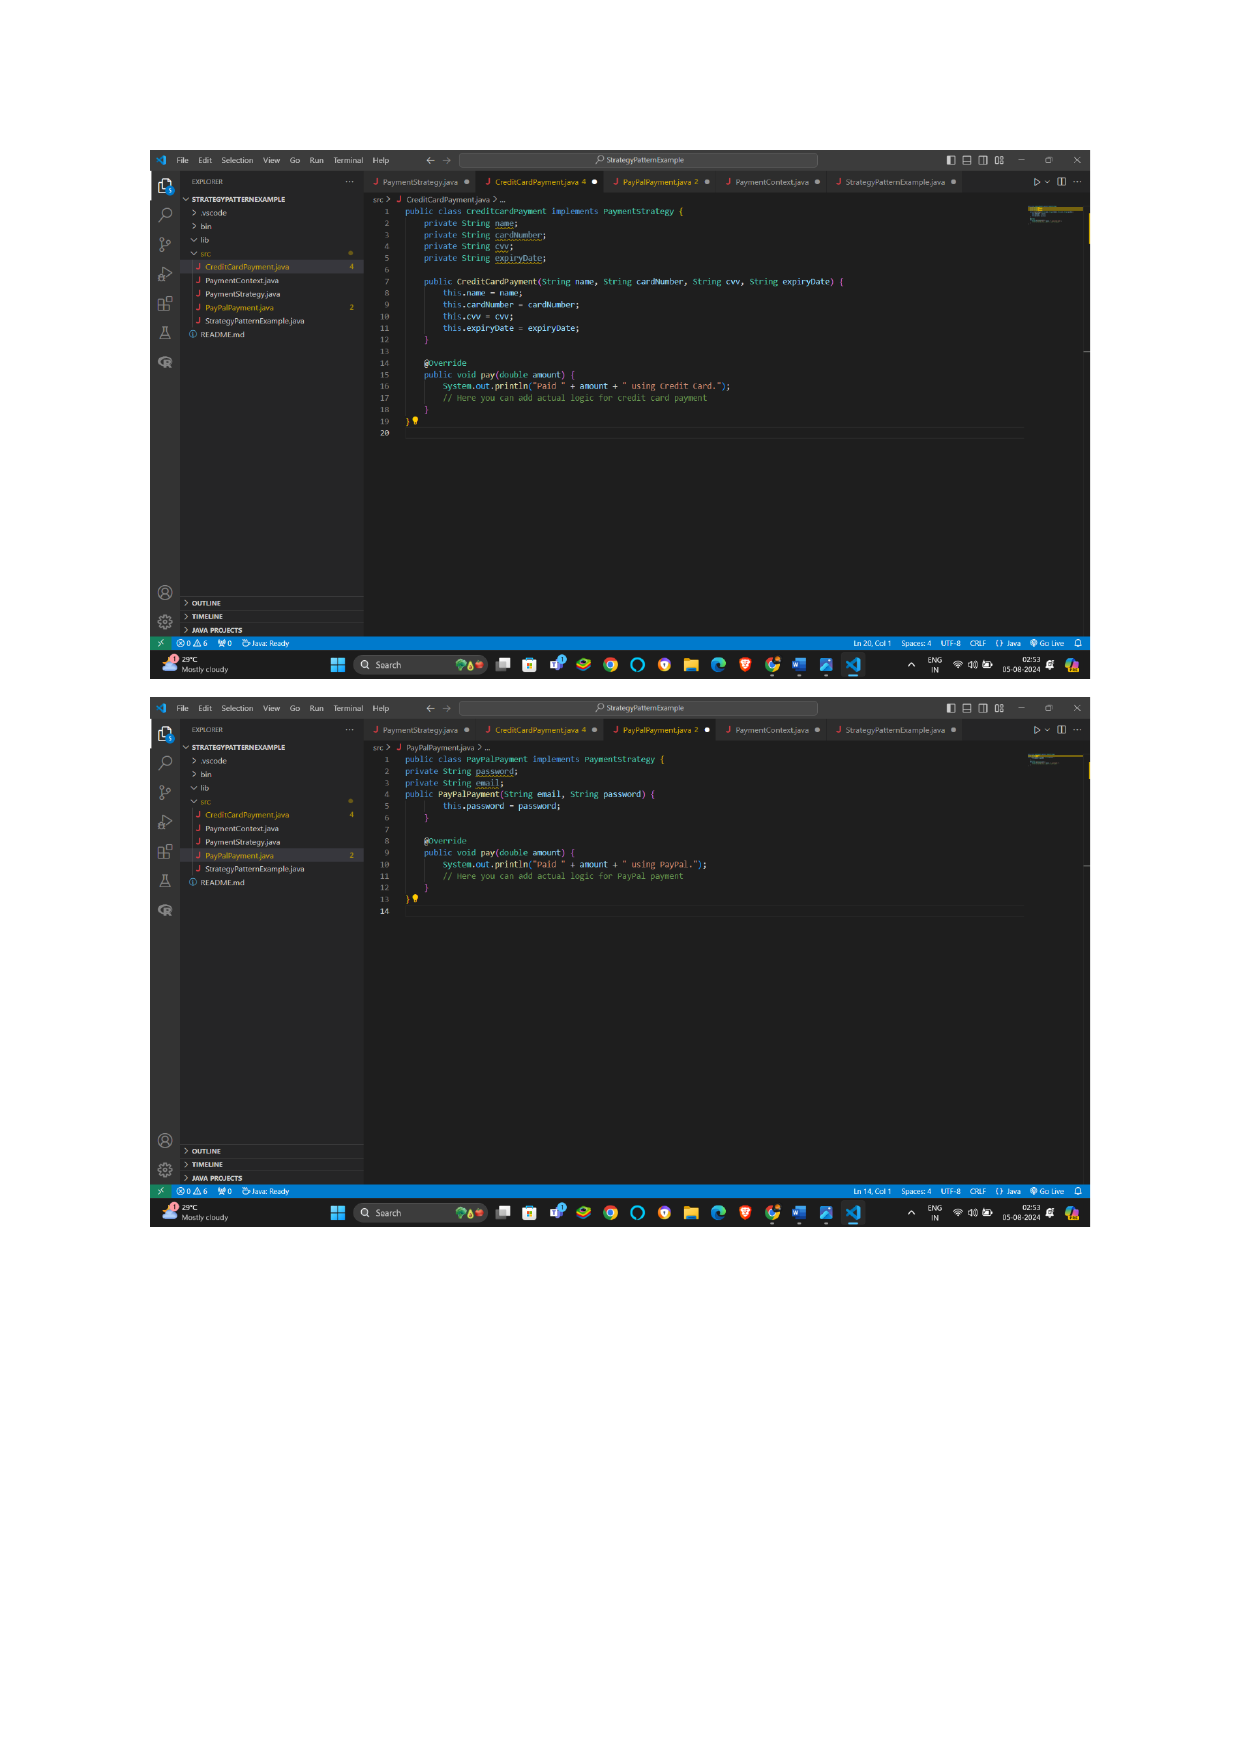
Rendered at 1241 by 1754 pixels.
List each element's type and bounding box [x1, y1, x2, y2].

picture [150, 697, 1091, 1227]
picture [150, 150, 1091, 679]
